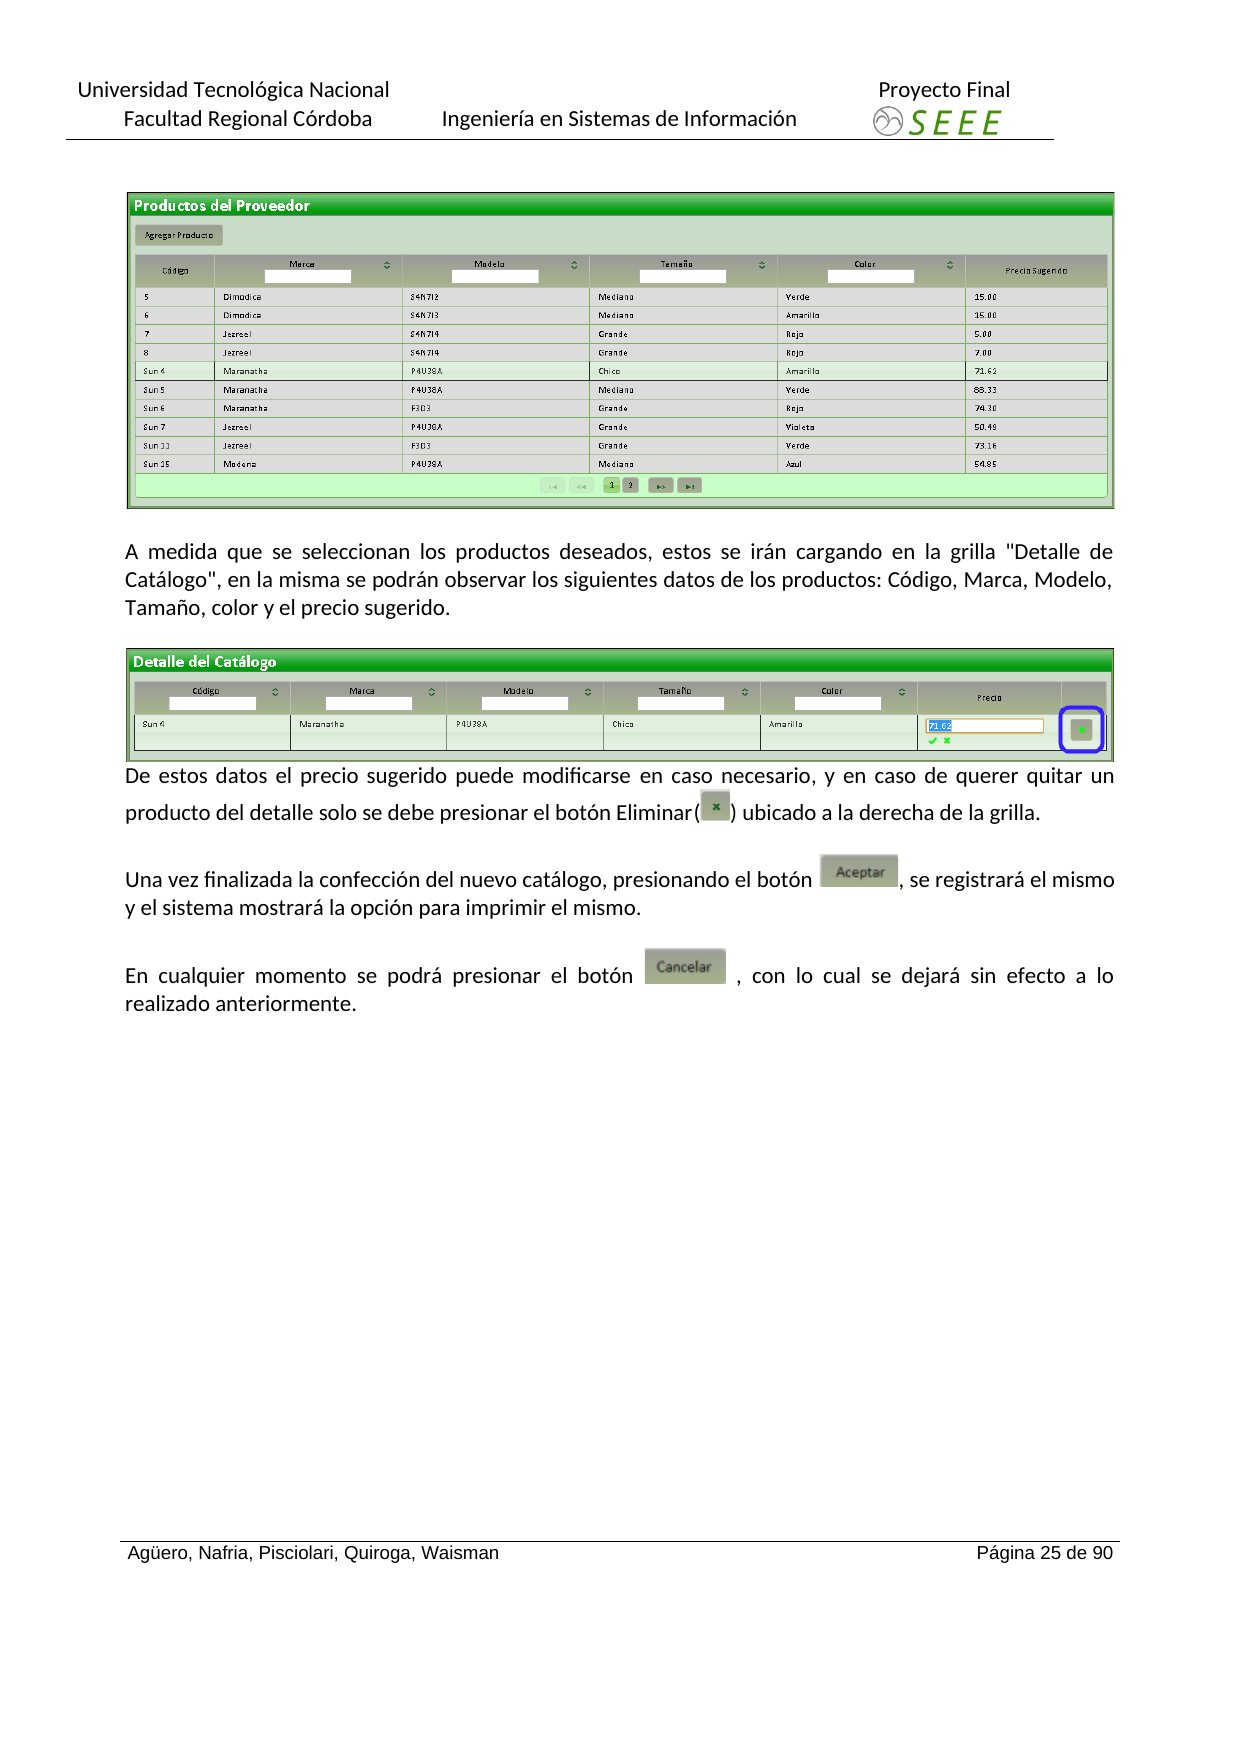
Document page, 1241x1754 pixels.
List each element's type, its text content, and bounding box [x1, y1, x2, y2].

picture [700, 789, 731, 821]
text De estos datos el precio sugerido puede modificarse en caso necesario, y en caso de querer quitar un producto del detalle solo se debe presionar el botón Eliminar() ubicado a la derecha de la grilla. [125, 761, 1115, 826]
picture [126, 648, 1114, 762]
picture [125, 192, 1115, 509]
picture [873, 103, 1004, 139]
picture [644, 948, 726, 984]
text A medida que se seleccionan los productos deseados, estos se irán cargando en la grilla "Detalle de Catálogo", en la misma se podrán observar los siguientes datos de los productos: Código, Marca, Modelo, Tamaño, color y el precio sugerido. [125, 537, 1115, 621]
text En cualquier momento se podrá presionar el botón , con lo cual se dejará sin efecto a lo realizado anteriormente. [125, 949, 1115, 1017]
text Una vez finalizada la confección del nuevo catálogo, presionando el botón , se registrará el mismo y el sistema mostrará la opción para imprimir el mismo. [125, 854, 1115, 921]
picture [819, 854, 899, 887]
